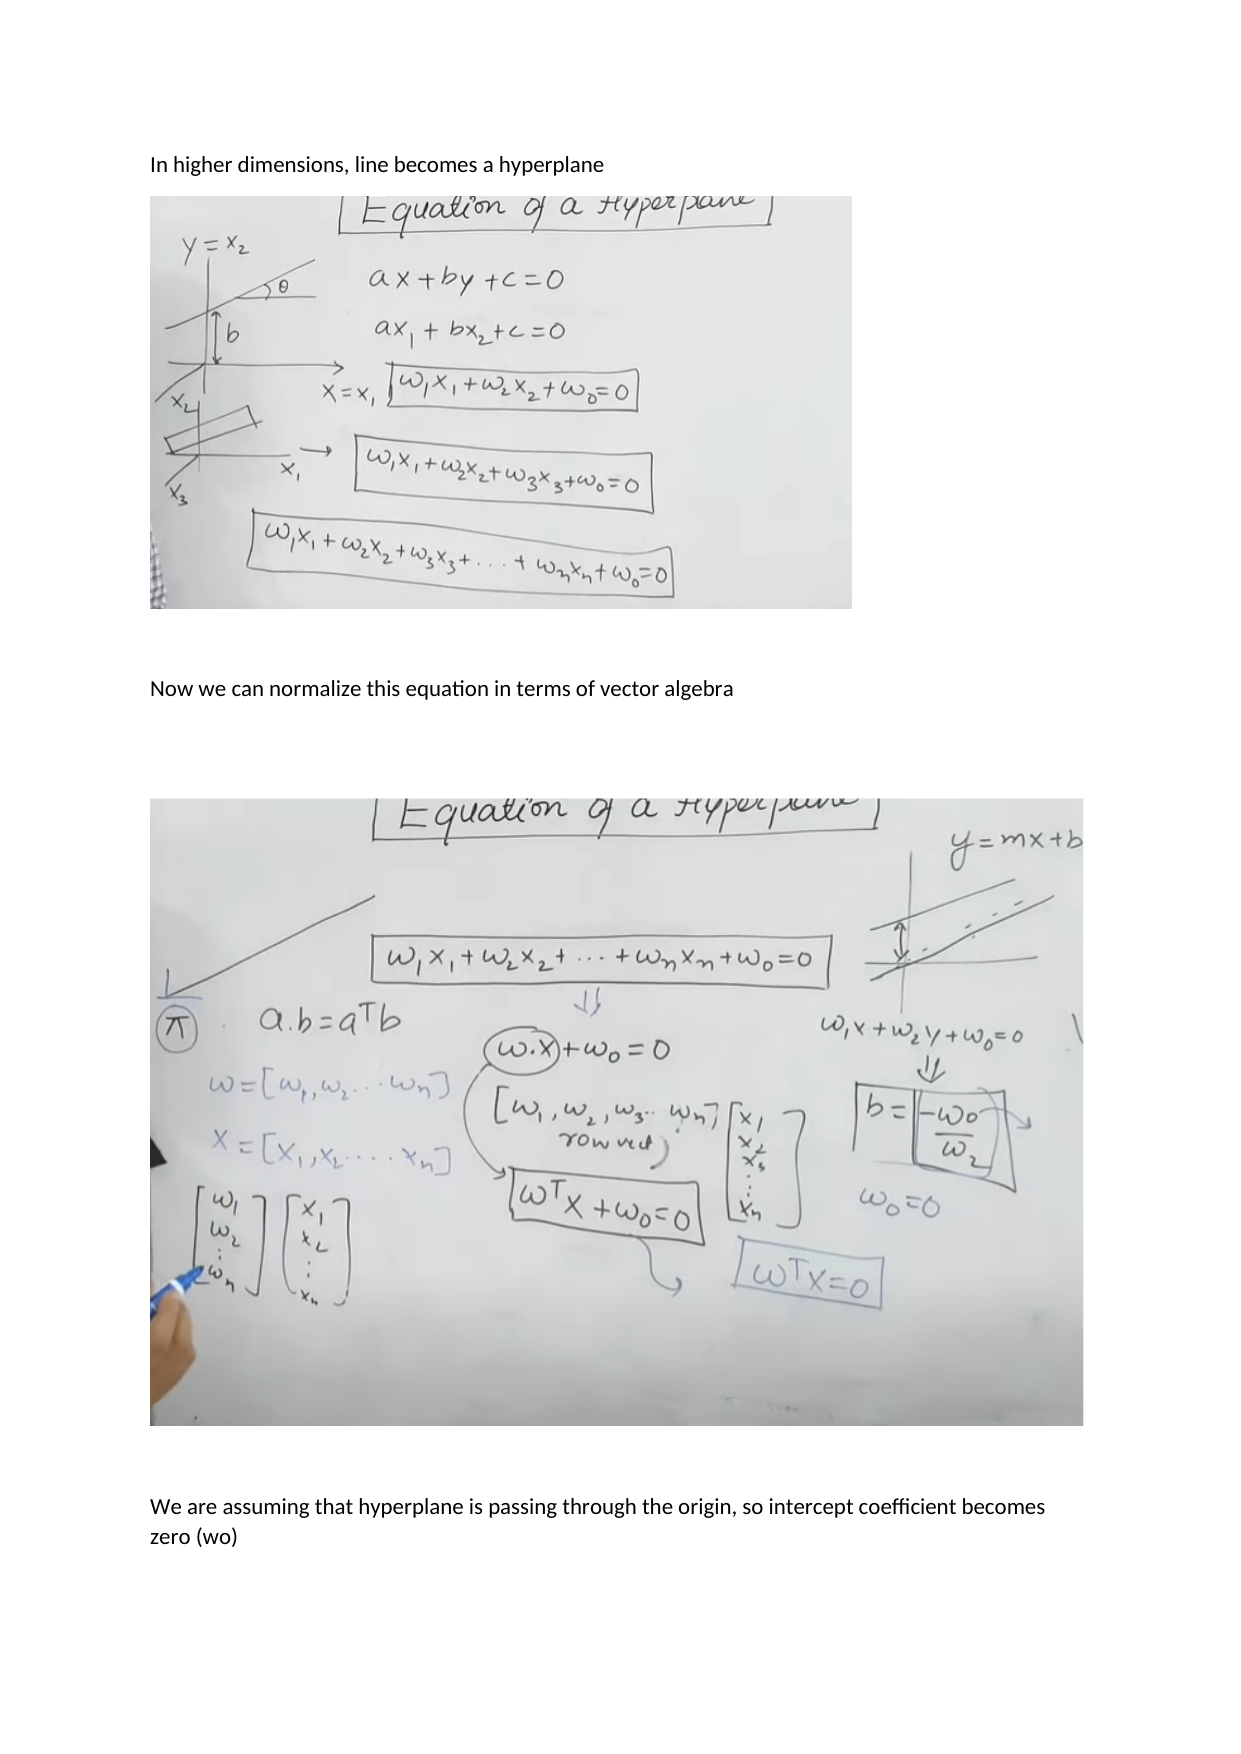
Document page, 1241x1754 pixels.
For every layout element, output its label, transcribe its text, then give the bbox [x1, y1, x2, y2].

text Now we can normalize this equation in terms of vector algebra [150, 674, 1090, 702]
text We are assuming that hyperplane is passing through the origin, so intercept coefficient becomes zero (wo) [150, 1492, 1090, 1550]
text In higher dimensions, line becomes a hyperplane [150, 150, 1090, 178]
picture [150, 196, 853, 609]
picture [150, 767, 1091, 1426]
